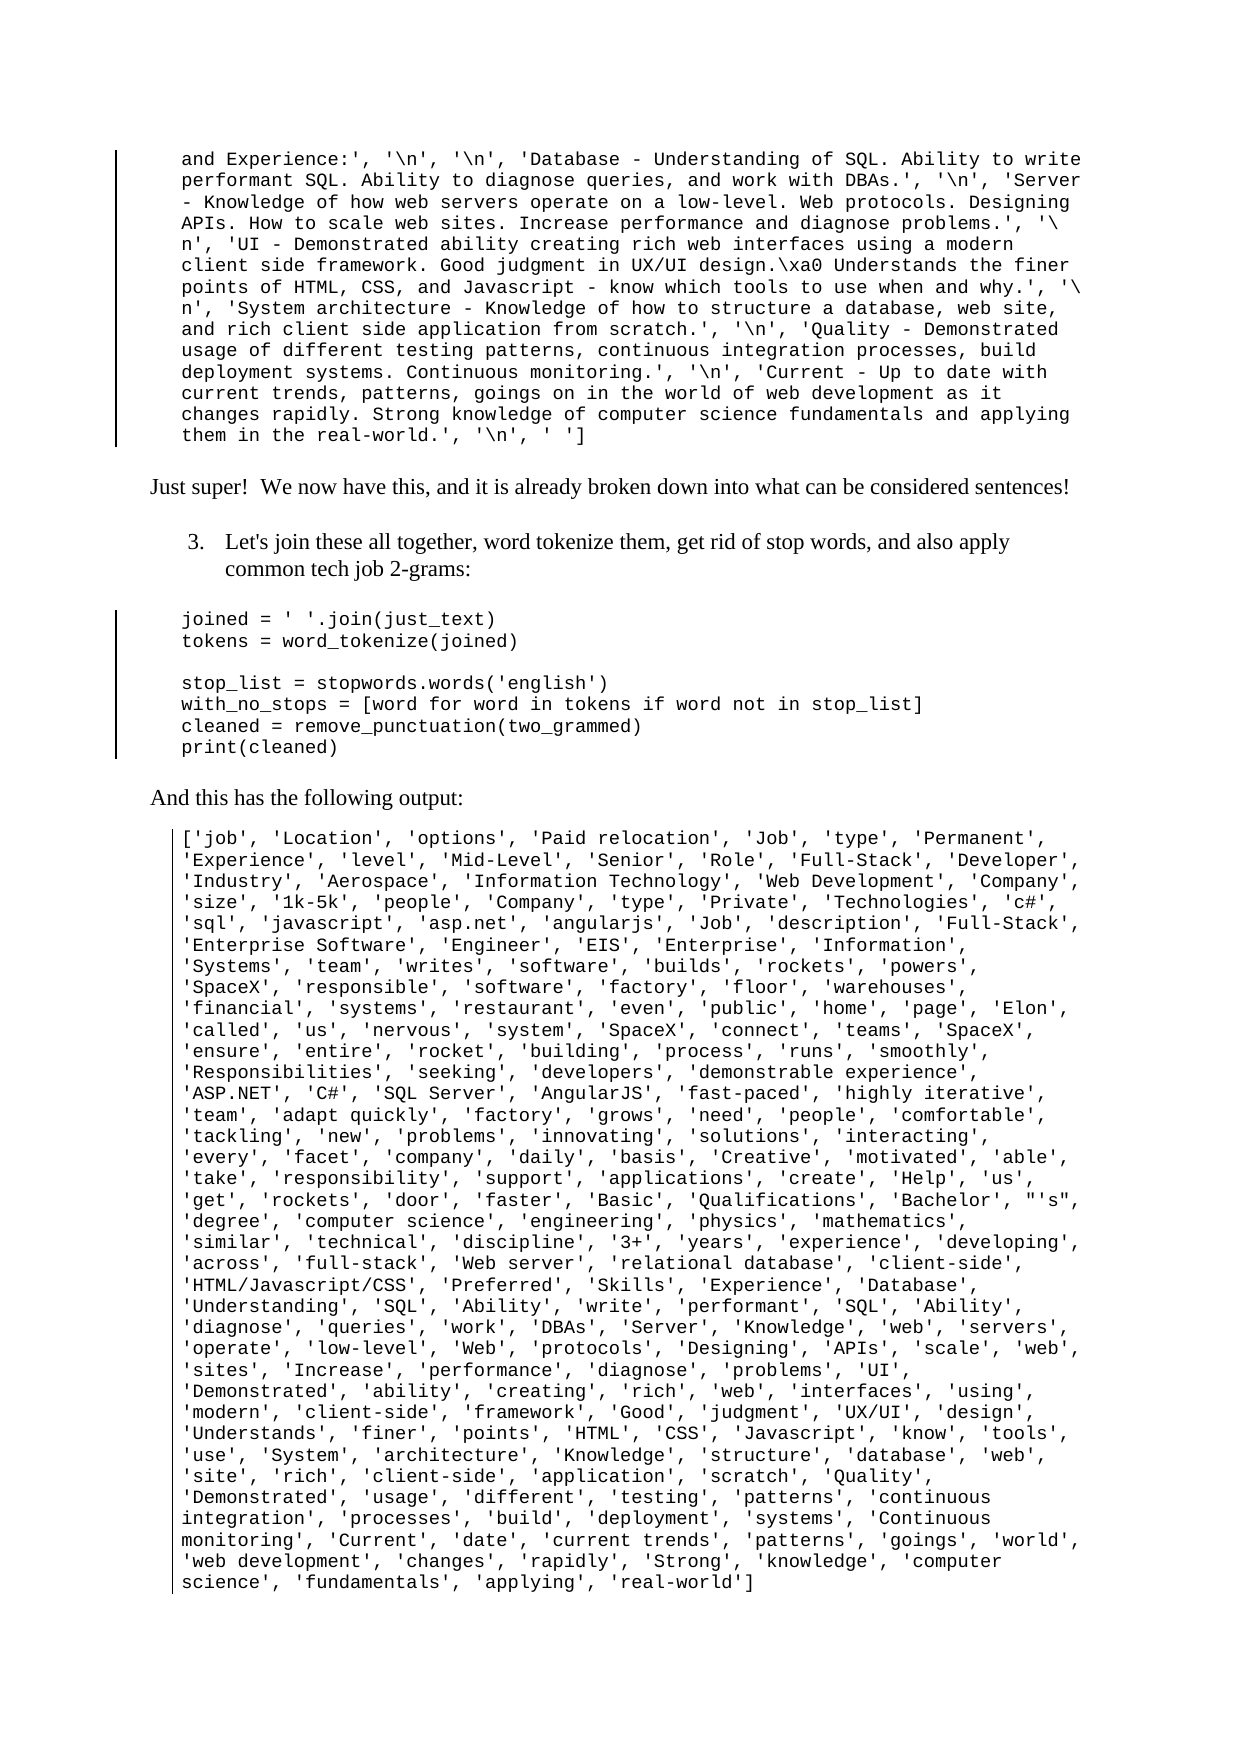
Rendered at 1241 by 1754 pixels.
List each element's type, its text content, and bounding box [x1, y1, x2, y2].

list Let's join these all together, word tokenize them, get rid of stop words, and also apply common tech job 2-grams: [187, 528, 1090, 581]
text And this has the following output: [150, 784, 1090, 810]
text ['job', 'Location', 'options', 'Paid relocation', 'Job', 'type', 'Permanent', 'Experience', 'level', 'Mid-Level', 'Senior', 'Role', 'Full-Stack', 'Developer', 'Industry', 'Aerospace', 'Information Technology', 'Web Development', 'Company', 'size', '1k-5k', 'people', 'Company', 'type', 'Private', 'Technologies', 'c#', 'sql', 'javascript', 'asp.net', 'angularjs', 'Job', 'description', 'Full-Stack', 'Enterprise Software', 'Engineer', 'EIS', 'Enterprise', 'Information', 'Systems', 'team', 'writes', 'software', 'builds', 'rockets', 'powers', 'SpaceX', 'responsible', 'software', 'factory', 'floor', 'warehouses', 'financial', 'systems', 'restaurant', 'even', 'public', 'home', 'page', 'Elon', 'called', 'us', 'nervous', 'system', 'SpaceX', 'connect', 'teams', 'SpaceX', 'ensure', 'entire', 'rocket', 'building', 'process', 'runs', 'smoothly', 'Responsibilities', 'seeking', 'developers', 'demonstrable experience', 'ASP.NET', 'C#', 'SQL Server', 'AngularJS', 'fast-paced', 'highly iterative', 'team', 'adapt quickly', 'factory', 'grows', 'need', 'people', 'comfortable', 'tackling', 'new', 'problems', 'innovating', 'solutions', 'interacting', 'every', 'facet', 'company', 'daily', 'basis', 'Creative', 'motivated', 'able', 'take', 'responsibility', 'support', 'applications', 'create', 'Help', 'us', 'get', 'rockets', 'door', 'faster', 'Basic', 'Qualifications', 'Bachelor', "'s", 'degree', 'computer science', 'engineering', 'physics', 'mathematics', 'similar', 'technical', 'discipline', '3+', 'years', 'experience', 'developing', 'across', 'full-stack', 'Web server', 'relational database', 'client-side', 'HTML/Javascript/CSS', 'Preferred', 'Skills', 'Experience', 'Database', 'Understanding', 'SQL', 'Ability', 'write', 'performant', 'SQL', 'Ability', 'diagnose', 'queries', 'work', 'DBAs', 'Server', 'Knowledge', 'web', 'servers', 'operate', 'low-level', 'Web', 'protocols', 'Designing', 'APIs', 'scale', 'web', 'sites', 'Increase', 'performance', 'diagnose', 'problems', 'UI', 'Demonstrated', 'ability', 'creating', 'rich', 'web', 'interfaces', 'using', 'modern', 'client-side', 'framework', 'Good', 'judgment', 'UX/UI', 'design', 'Understands', 'finer', 'points', 'HTML', 'CSS', 'Javascript', 'know', 'tools', 'use', 'System', 'architecture', 'Knowledge', 'structure', 'database', 'web', 'site', 'rich', 'client-side', 'application', 'scratch', 'Quality', 'Demonstrated', 'usage', 'different', 'testing', 'patterns', 'continuous integration', 'processes', 'build', 'deployment', 'systems', 'Continuous monitoring', 'Current', 'date', 'current trends', 'patterns', 'goings', 'world', 'web development', 'changes', 'rapidly', 'Strong', 'knowledge', 'computer science', 'fundamentals', 'applying', 'real-world'] [173, 829, 1090, 1594]
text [117, 150, 1090, 447]
text Just super! We now have this, and it is already broken down into what can be considered sentences! [150, 472, 1090, 499]
text joined = ' '.join(just_text) tokens = word_tokenize(joined) stop_list = stopwords.words('english') with_no_stops = [word for word in tokens if word not in stop_list] cleaned = remove_punctuation(two_grammed) print(cleaned) [117, 610, 1090, 759]
